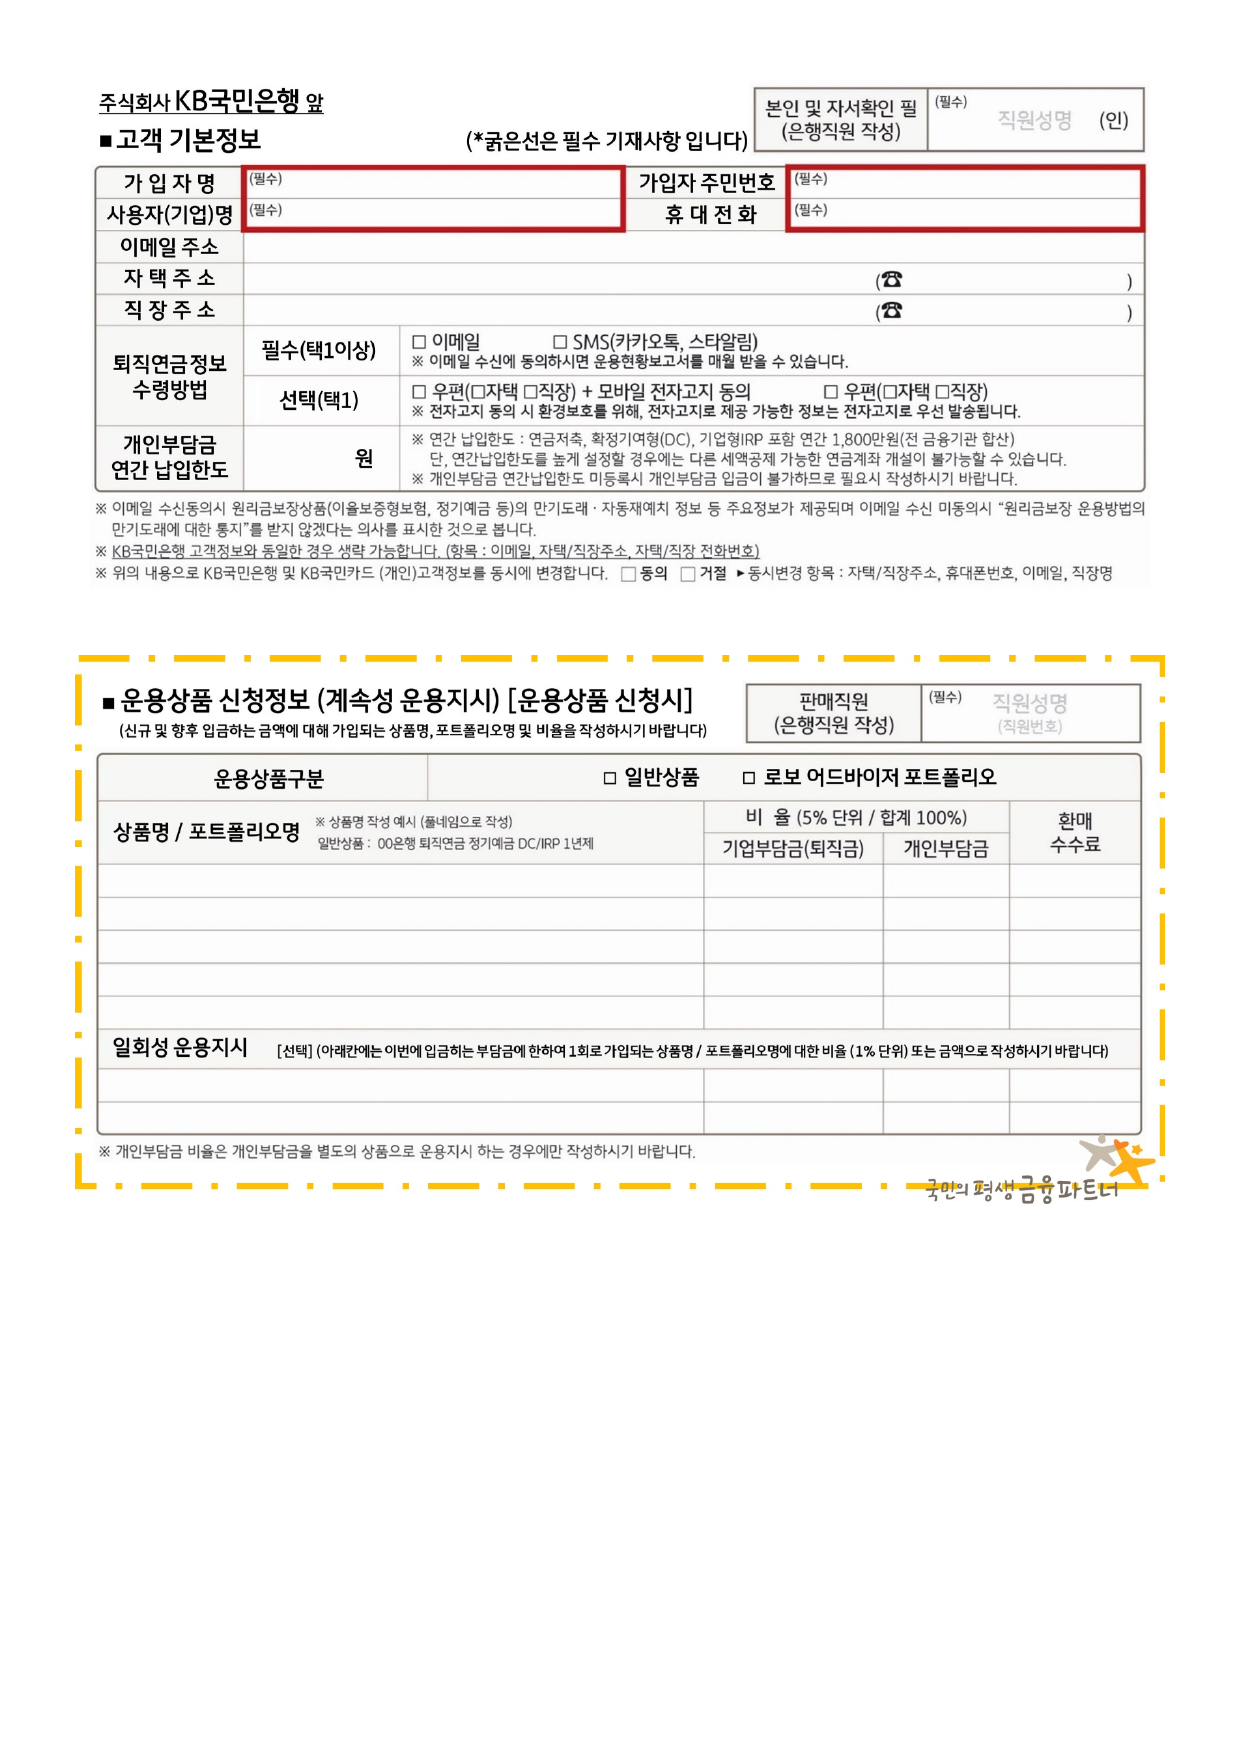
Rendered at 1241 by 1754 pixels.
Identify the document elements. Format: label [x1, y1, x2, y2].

picture [75, 75, 1166, 590]
picture [75, 655, 1166, 1204]
